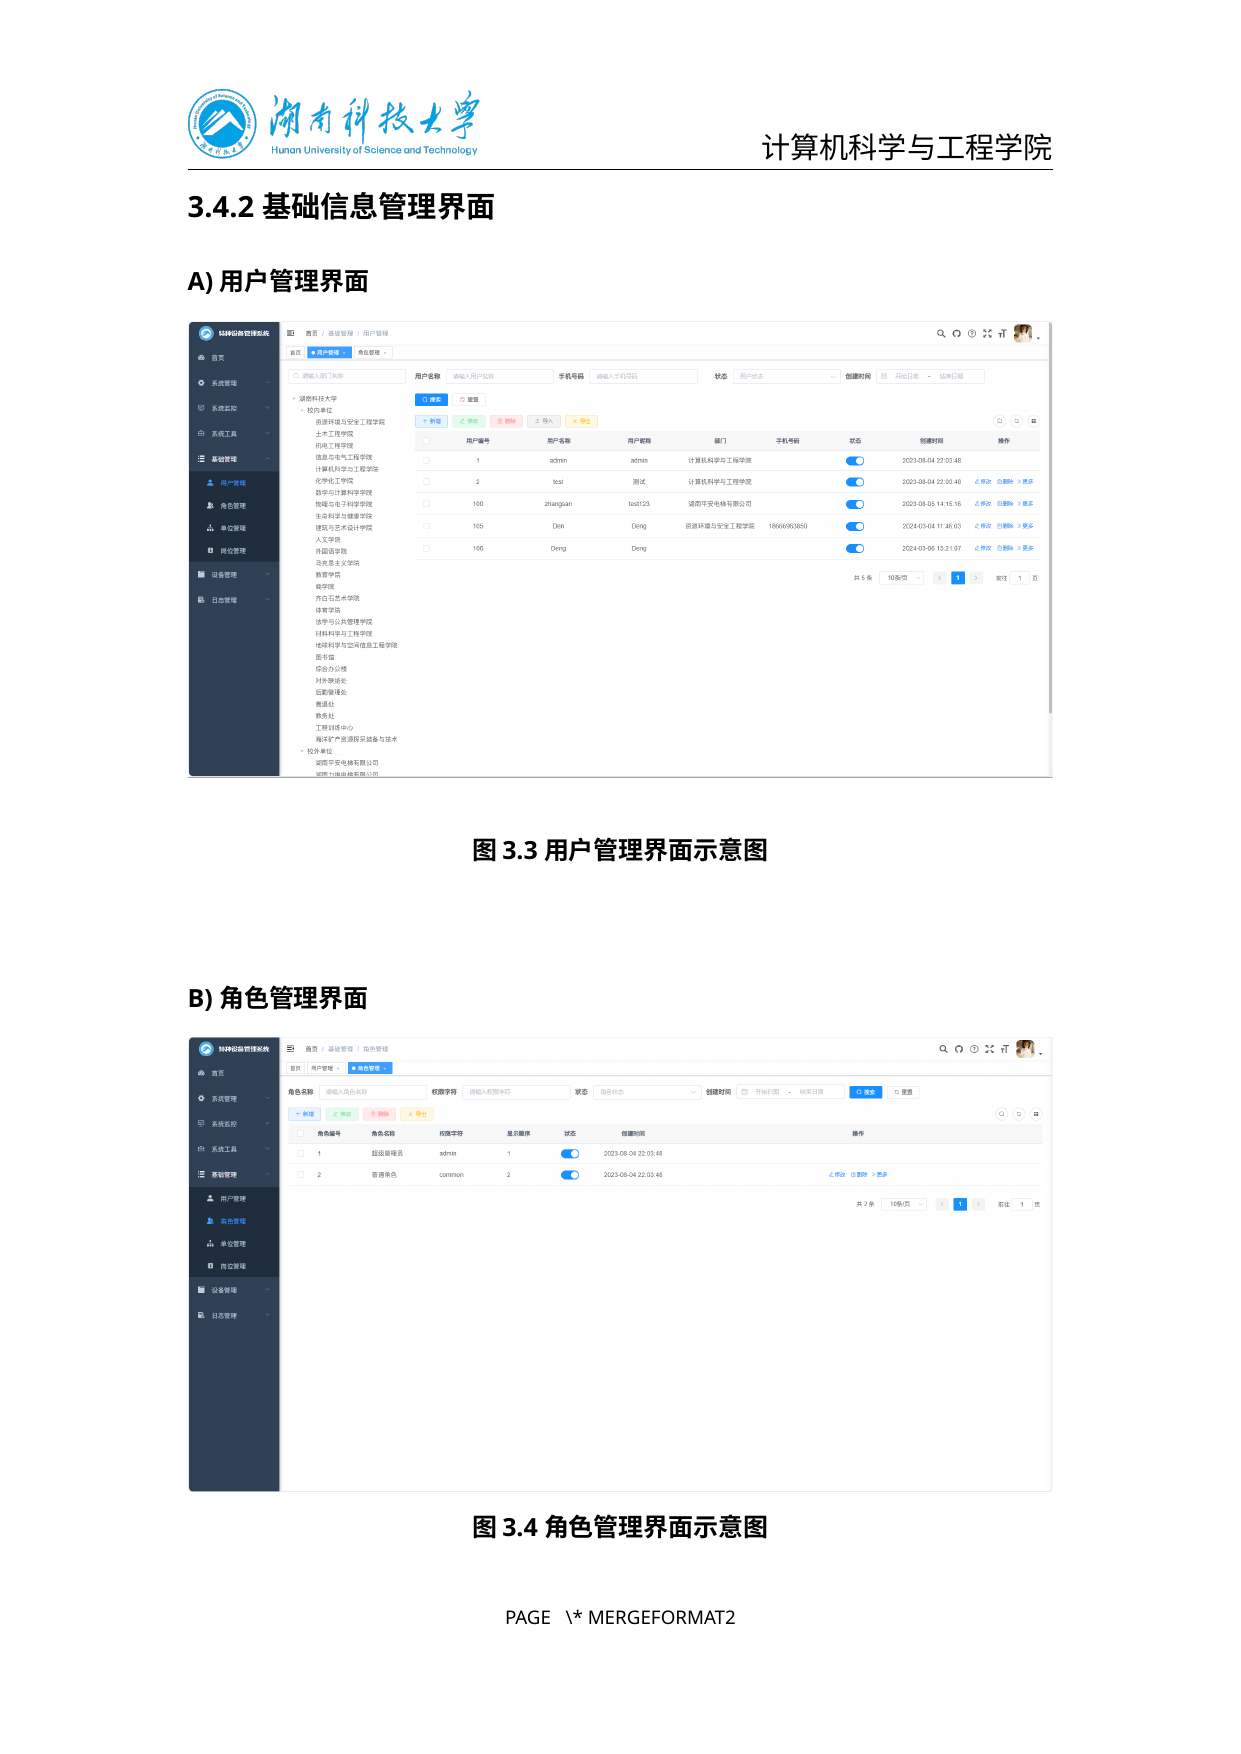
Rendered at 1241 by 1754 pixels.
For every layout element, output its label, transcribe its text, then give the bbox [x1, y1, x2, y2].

picture [187, 321, 1053, 778]
text 3.4.2 基础信息管理界面 [187, 172, 1053, 237]
picture [187, 88, 480, 159]
text 图3.4 角色管理界面示意图 [187, 1493, 1053, 1558]
text 图3.3 用户管理界面示意图 [187, 816, 1053, 881]
picture [187, 1037, 1053, 1492]
text A) 用户管理界面 [187, 247, 1053, 312]
text B) 角色管理界面 [187, 964, 1053, 1029]
